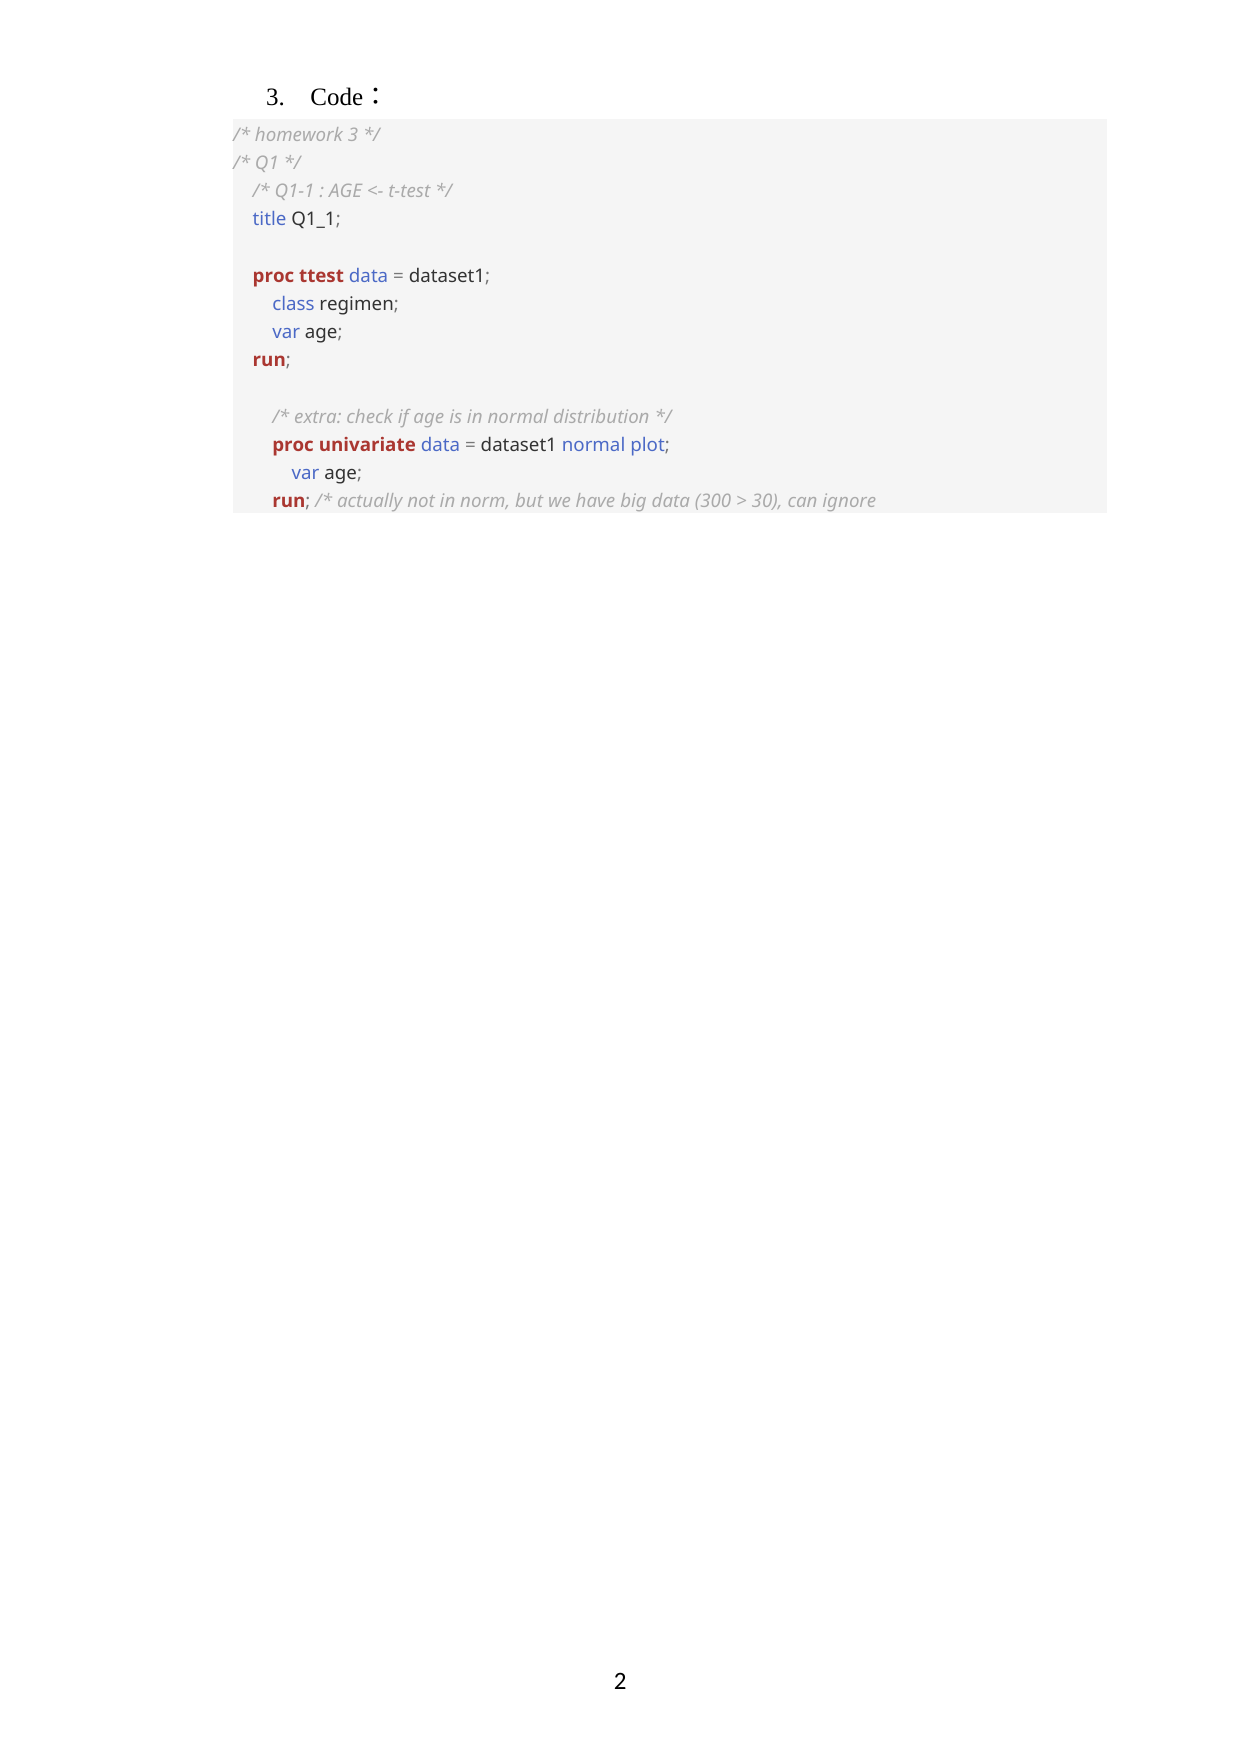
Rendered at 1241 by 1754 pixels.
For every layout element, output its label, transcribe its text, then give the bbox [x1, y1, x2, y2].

text run; [233, 344, 1107, 372]
text Code： [266, 75, 1107, 112]
text /* Q1-1 : AGE <- t-test */ [233, 175, 1107, 203]
text /* Q1 */ [233, 147, 1107, 175]
text var age; [233, 316, 1107, 344]
text title Q1_1; [233, 203, 1107, 231]
text proc univariate data = dataset1 normal plot; [233, 429, 1107, 457]
text var age; [233, 457, 1107, 485]
text class regimen; [233, 287, 1107, 316]
text proc ttest data = dataset1; [233, 259, 1107, 287]
text /* extra: check if age is in normal distribution */ [233, 401, 1107, 429]
text /* homework 3 */ [233, 119, 1107, 147]
text run; /* actually not in norm, but we have big data (300 > 30), can ignore [233, 485, 1107, 513]
